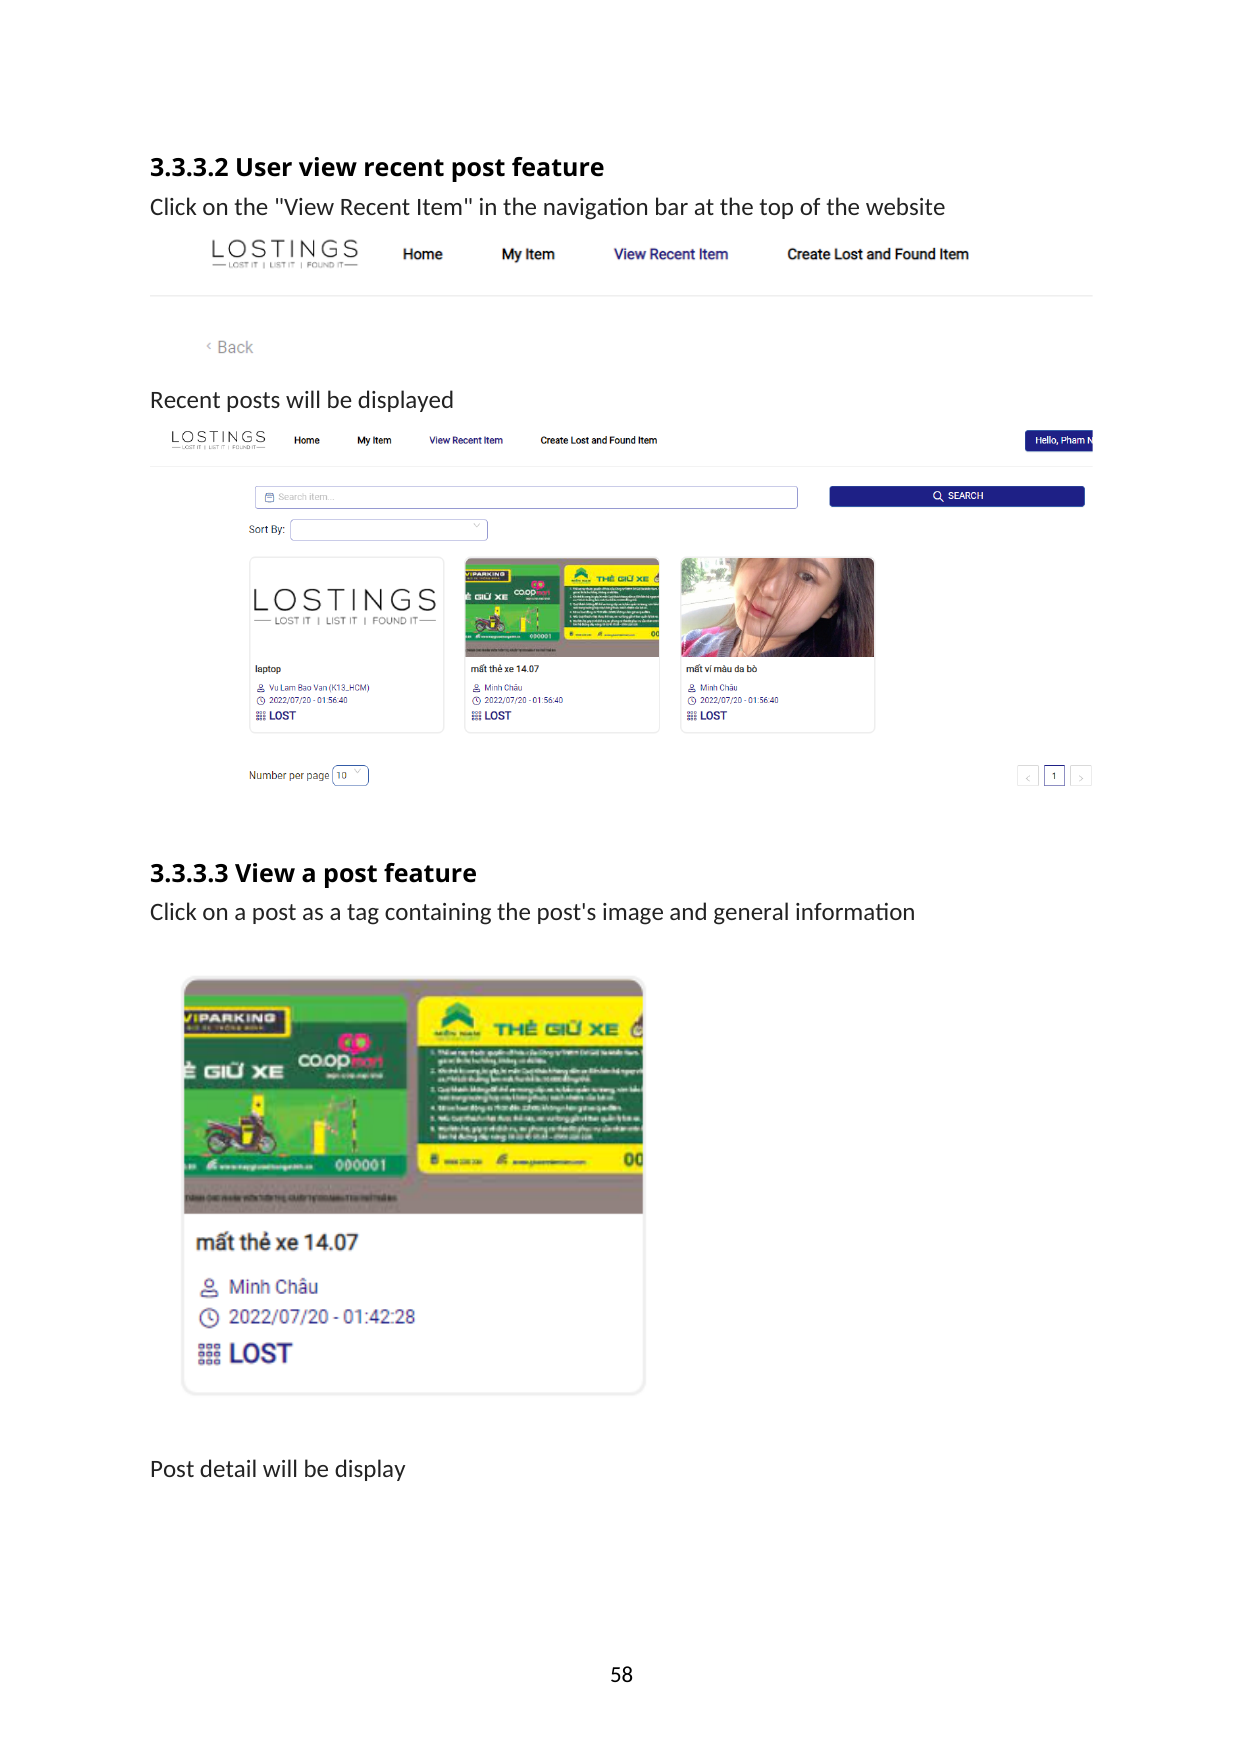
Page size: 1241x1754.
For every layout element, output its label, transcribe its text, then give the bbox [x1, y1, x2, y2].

subtitle 3.3.3.3 View a post feature [150, 855, 1093, 889]
picture [150, 418, 1093, 817]
text Click on the "View Recent Item" in the navigation bar at the top of the website [150, 191, 1093, 221]
picture [150, 221, 1093, 380]
text Recent posts will be displayed [150, 384, 1093, 414]
picture [150, 926, 675, 1449]
text Post detail will be display [150, 1453, 1093, 1483]
subtitle 3.3.3.2 User view recent post feature [150, 150, 1093, 184]
